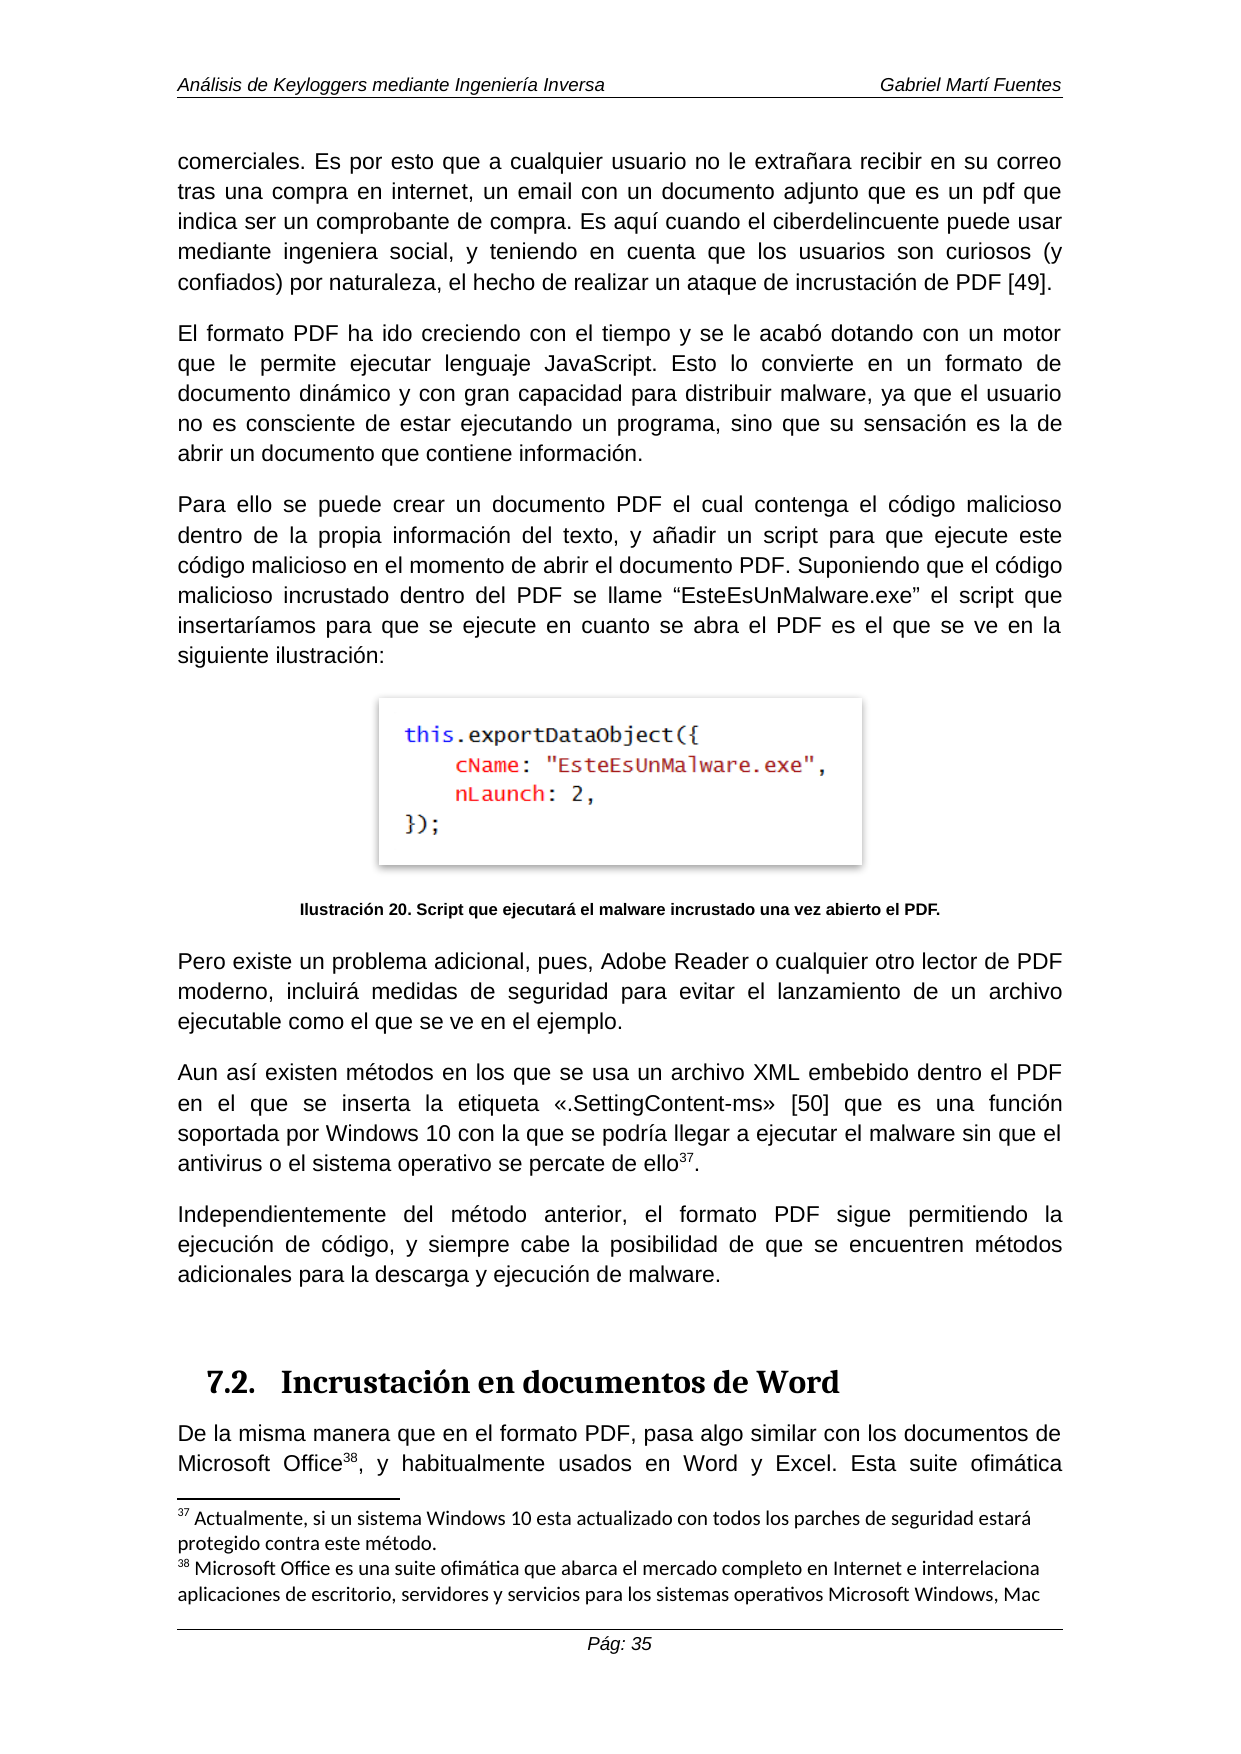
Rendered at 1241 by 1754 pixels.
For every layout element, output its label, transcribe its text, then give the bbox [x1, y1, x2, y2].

subtitle Incrustación en documentos de Word [207, 1363, 1063, 1402]
text Independientemente del método anterior, el formato PDF sigue permitiendo la ejecución de código, y siempre cabe la posibilidad de que se encuentren métodos adicionales para la descarga y ejecución de malware. [177, 1201, 1063, 1288]
text El formato PDF ha ido creciendo con el tiempo y se le acabó dotando con un motor que le permite ejecutar lenguaje JavaScript. Esto lo convierte en un formato de documento dinámico y con gran capacidad para distribuir malware, ya que el usuario no es consciente de estar ejecutando un programa, sino que su sensación es la de abrir un documento que contiene información. [177, 319, 1063, 467]
text Pero existe un problema adicional, pues, Adobe Reader o cualquier otro lector de PDF moderno, incluirá medidas de seguridad para evitar el lanzamiento de un archivo ejecutable como el que se ve en el ejemplo. [177, 948, 1063, 1035]
picture [394, 712, 847, 850]
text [177, 1420, 1063, 1477]
text Para ello se puede crear un documento PDF el cual contenga el código malicioso dentro de la propia información del texto, y añadir un script para que ejecute este código malicioso en el momento de abrir el documento PDF. Suponiendo que el código malicioso incrustado dentro del PDF se llame “EsteEsUnMalware.exe” el script que insertaríamos para que se ejecute en cuanto se abra el PDF es el que se ve en la siguiente ilustración: [177, 491, 1063, 669]
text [177, 148, 1063, 295]
text Aun así existen métodos en los que se usa un archivo XML embebido dentro el PDF en el que se inserta la etiqueta «.SettingContent-ms» que es una función soportada por Windows 10 con la que se podría llegar a ejecutar el malware sin que el antivirus o el sistema operativo se percate de ello. [177, 1059, 1063, 1176]
text Ilustración 20. Script que ejecutará el malware incrustado una vez abierto el PDF. [177, 899, 1063, 919]
